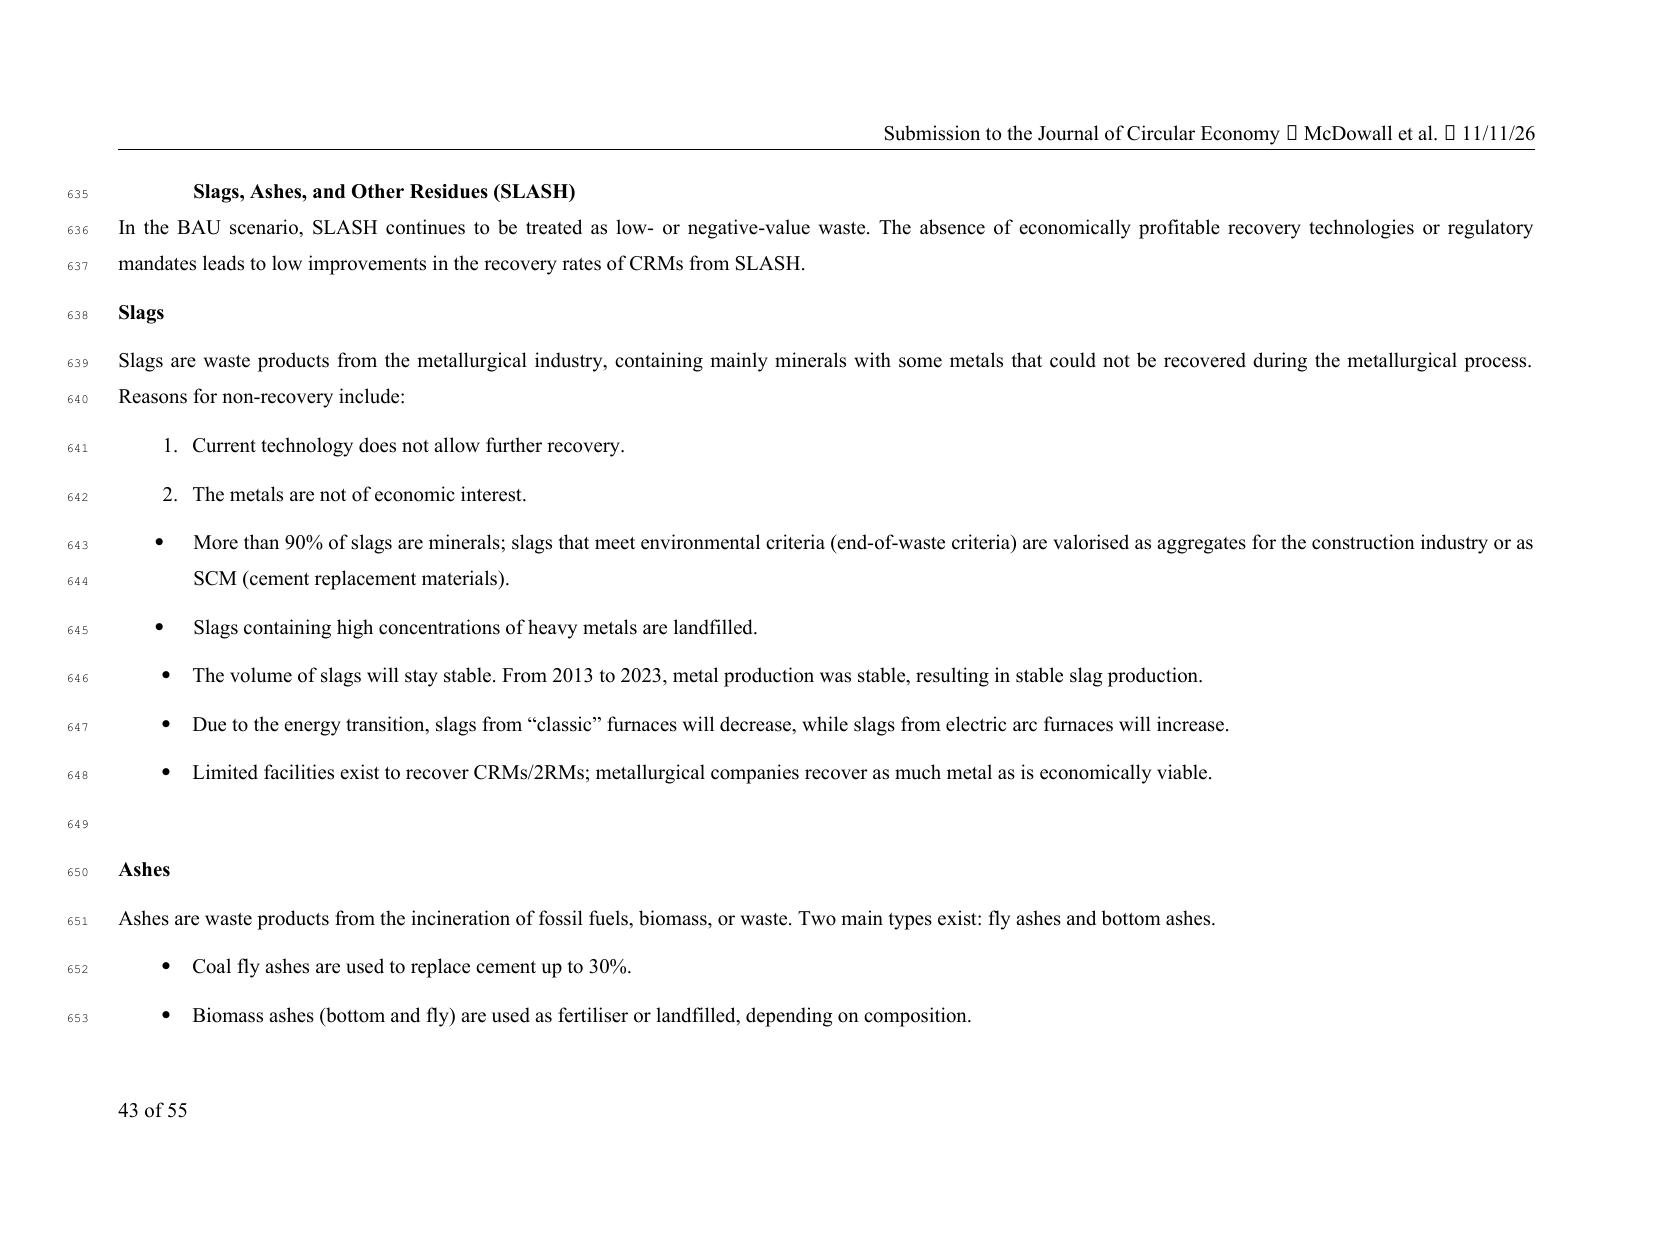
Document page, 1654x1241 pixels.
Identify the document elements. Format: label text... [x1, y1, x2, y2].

text Slags [118, 300, 1535, 324]
list Slags containing high concentrations of heavy metals are landfilled. [156, 615, 1535, 639]
list Due to the energy transition, slags from “classic” furnaces will decrease, while slags from electric arc furnaces will increase. [162, 712, 1535, 736]
list Current technology does not allow further recovery. [162, 433, 1535, 457]
text In the BAU scenario, SLASH continues to be treated as low- or negative-value waste. The absence of economically profitable recovery technologies or regulatory mandates leads to low improvements in the recovery rates of CRMs from SLASH. [118, 215, 1535, 275]
list Limited facilities exist to recover CRMs/2RMs; metallurgical companies recover as much metal as is economically viable. [162, 760, 1535, 784]
text Slags are waste products from the metallurgical industry, containing mainly minerals with some metals that could not be recovered during the metallurgical process. Reasons for non-recovery include: [118, 348, 1535, 408]
list Coal fly ashes are used to replace cement up to 30%. [162, 954, 1535, 978]
list Biomass ashes (bottom and fly) are used as fertiliser or landfilled, depending on composition. [162, 1003, 1535, 1027]
text Ashes are waste products from the incineration of fossil fuels, biomass, or waste. Two main types exist: fly ashes and bottom ashes. [118, 906, 1535, 930]
text Ashes [118, 857, 1535, 881]
list The volume of slags will stay stable. From 2013 to 2023, metal production was stable, resulting in stable slag production. [162, 663, 1535, 687]
subtitle Slags, Ashes, and Other Residues (SLASH) [193, 179, 1535, 203]
list More than 90% of slags are minerals; slags that meet environmental criteria (end-of-waste criteria) are valorised as aggregates for the construction industry or as SCM (cement replacement materials). [156, 530, 1535, 590]
list The metals are not of economic interest. [162, 482, 1535, 506]
